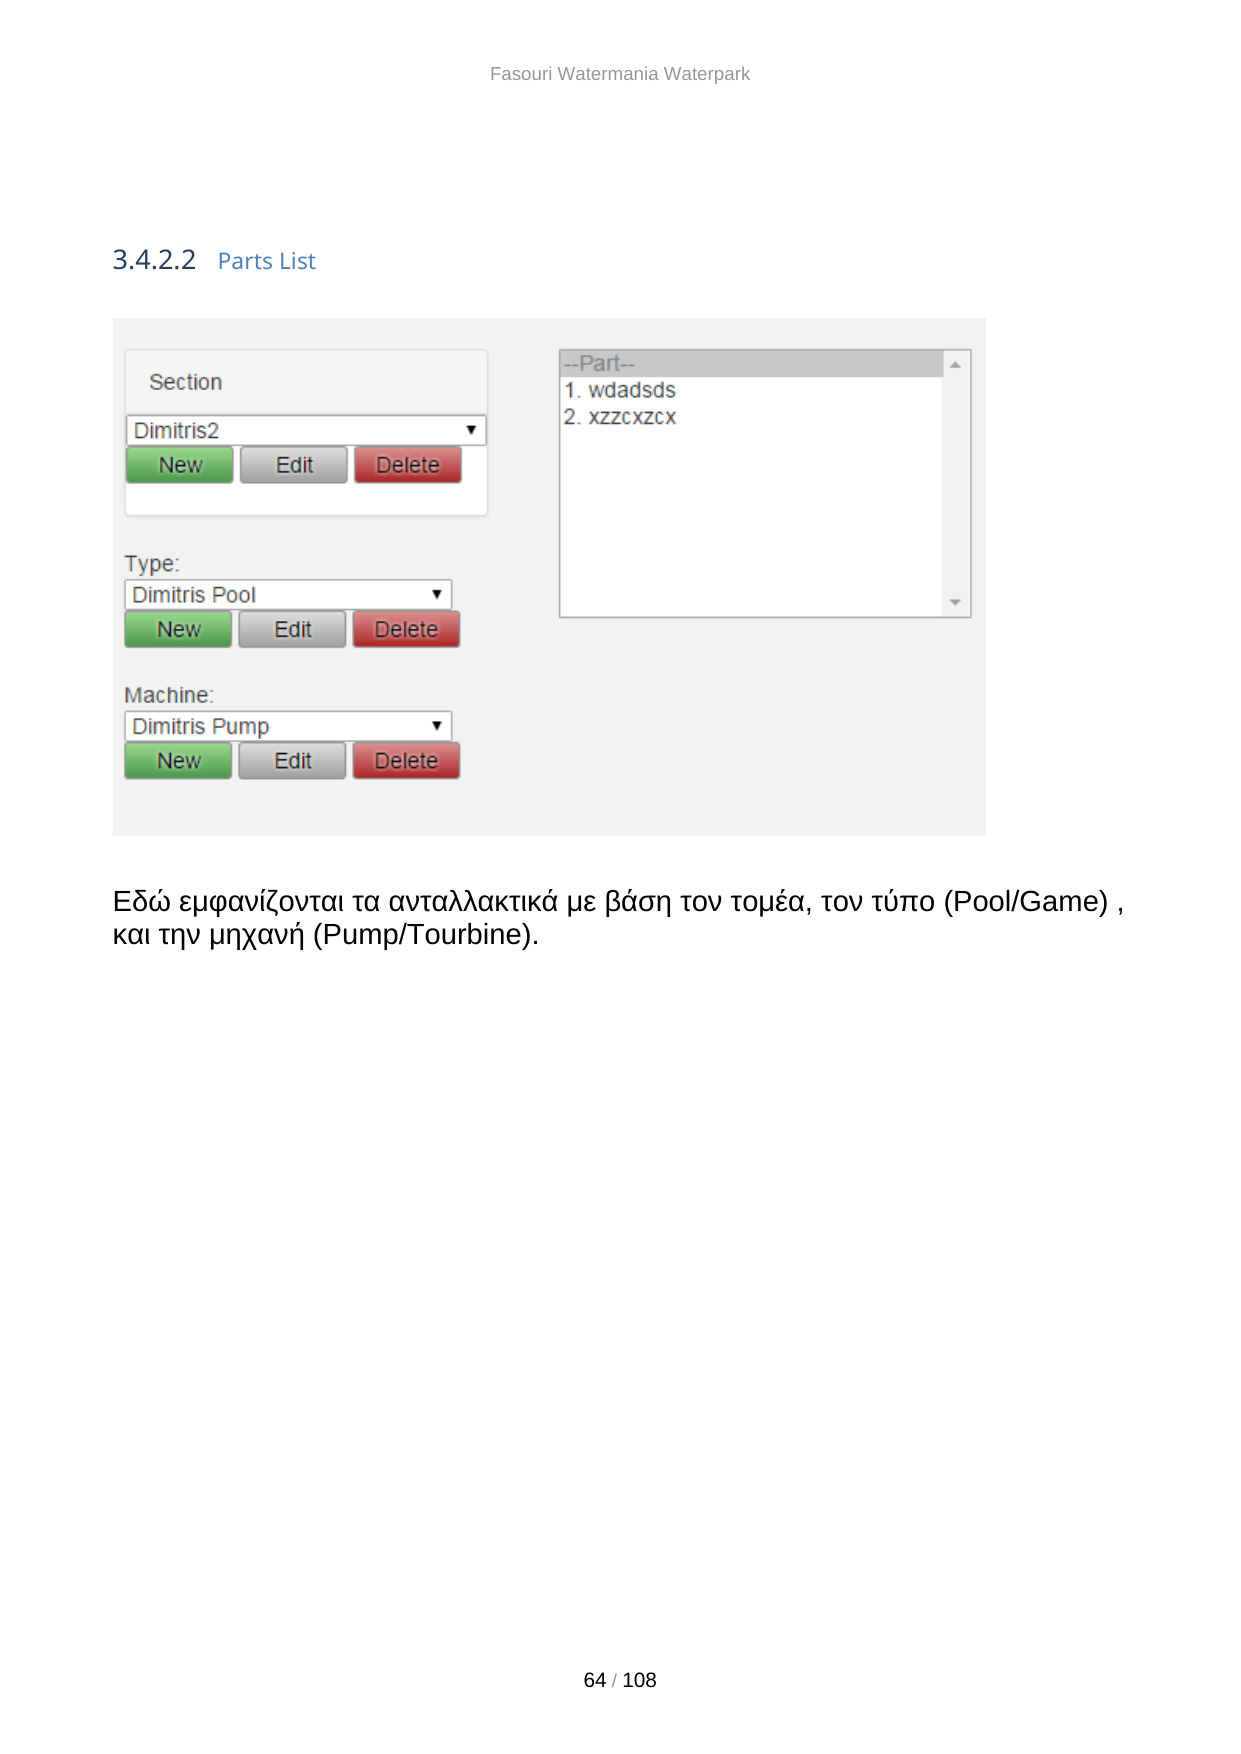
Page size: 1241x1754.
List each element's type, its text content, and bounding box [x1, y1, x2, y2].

text 3.4.2.2 Parts List [110, 238, 1130, 279]
text Eδώ εμφανίζονται τα ανταλλακτικά με βάση τον τομέα, τον τύπο (Pool/Game) , και την μηχανή (Pump/Tourbine). [112, 884, 1128, 951]
picture [112, 318, 986, 836]
